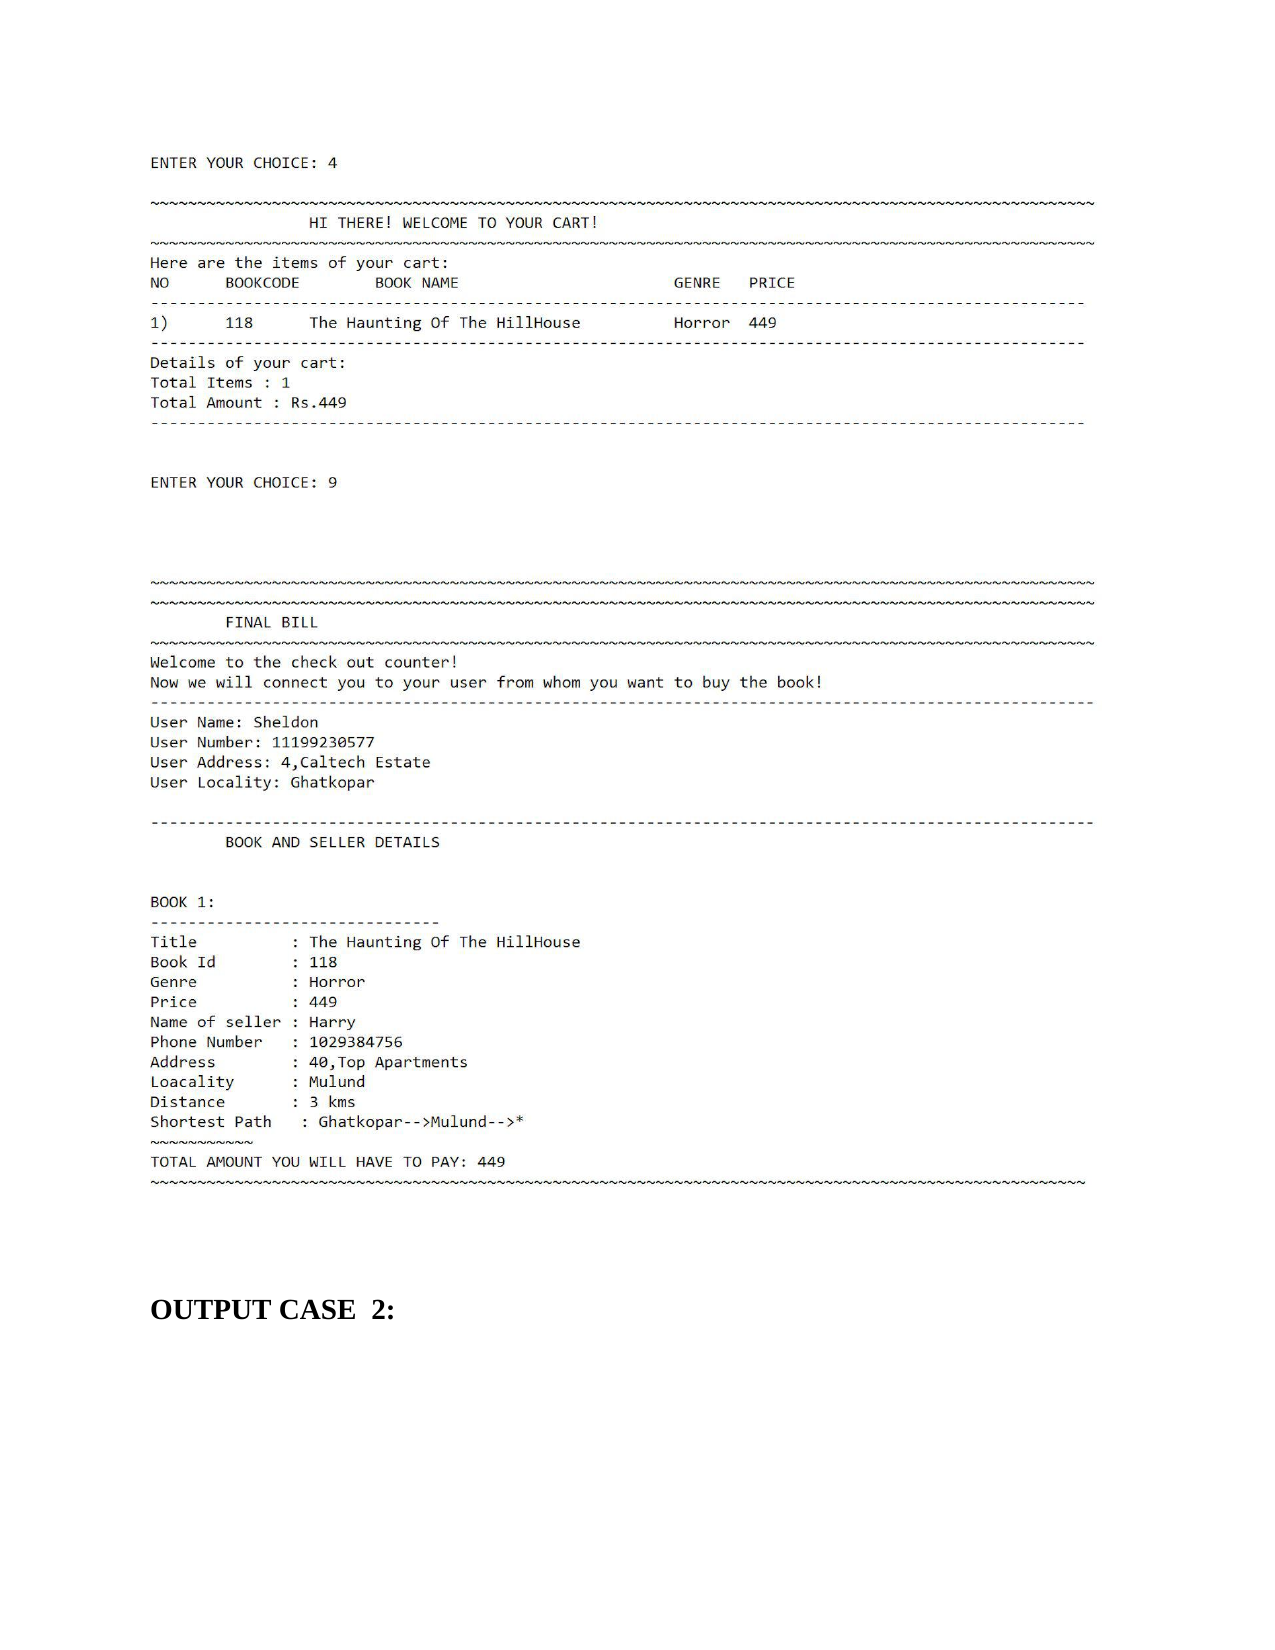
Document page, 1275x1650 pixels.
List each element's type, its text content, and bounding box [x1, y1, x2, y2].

text OUTPUT CASE 2: [150, 1292, 1226, 1325]
picture [150, 150, 1127, 1208]
